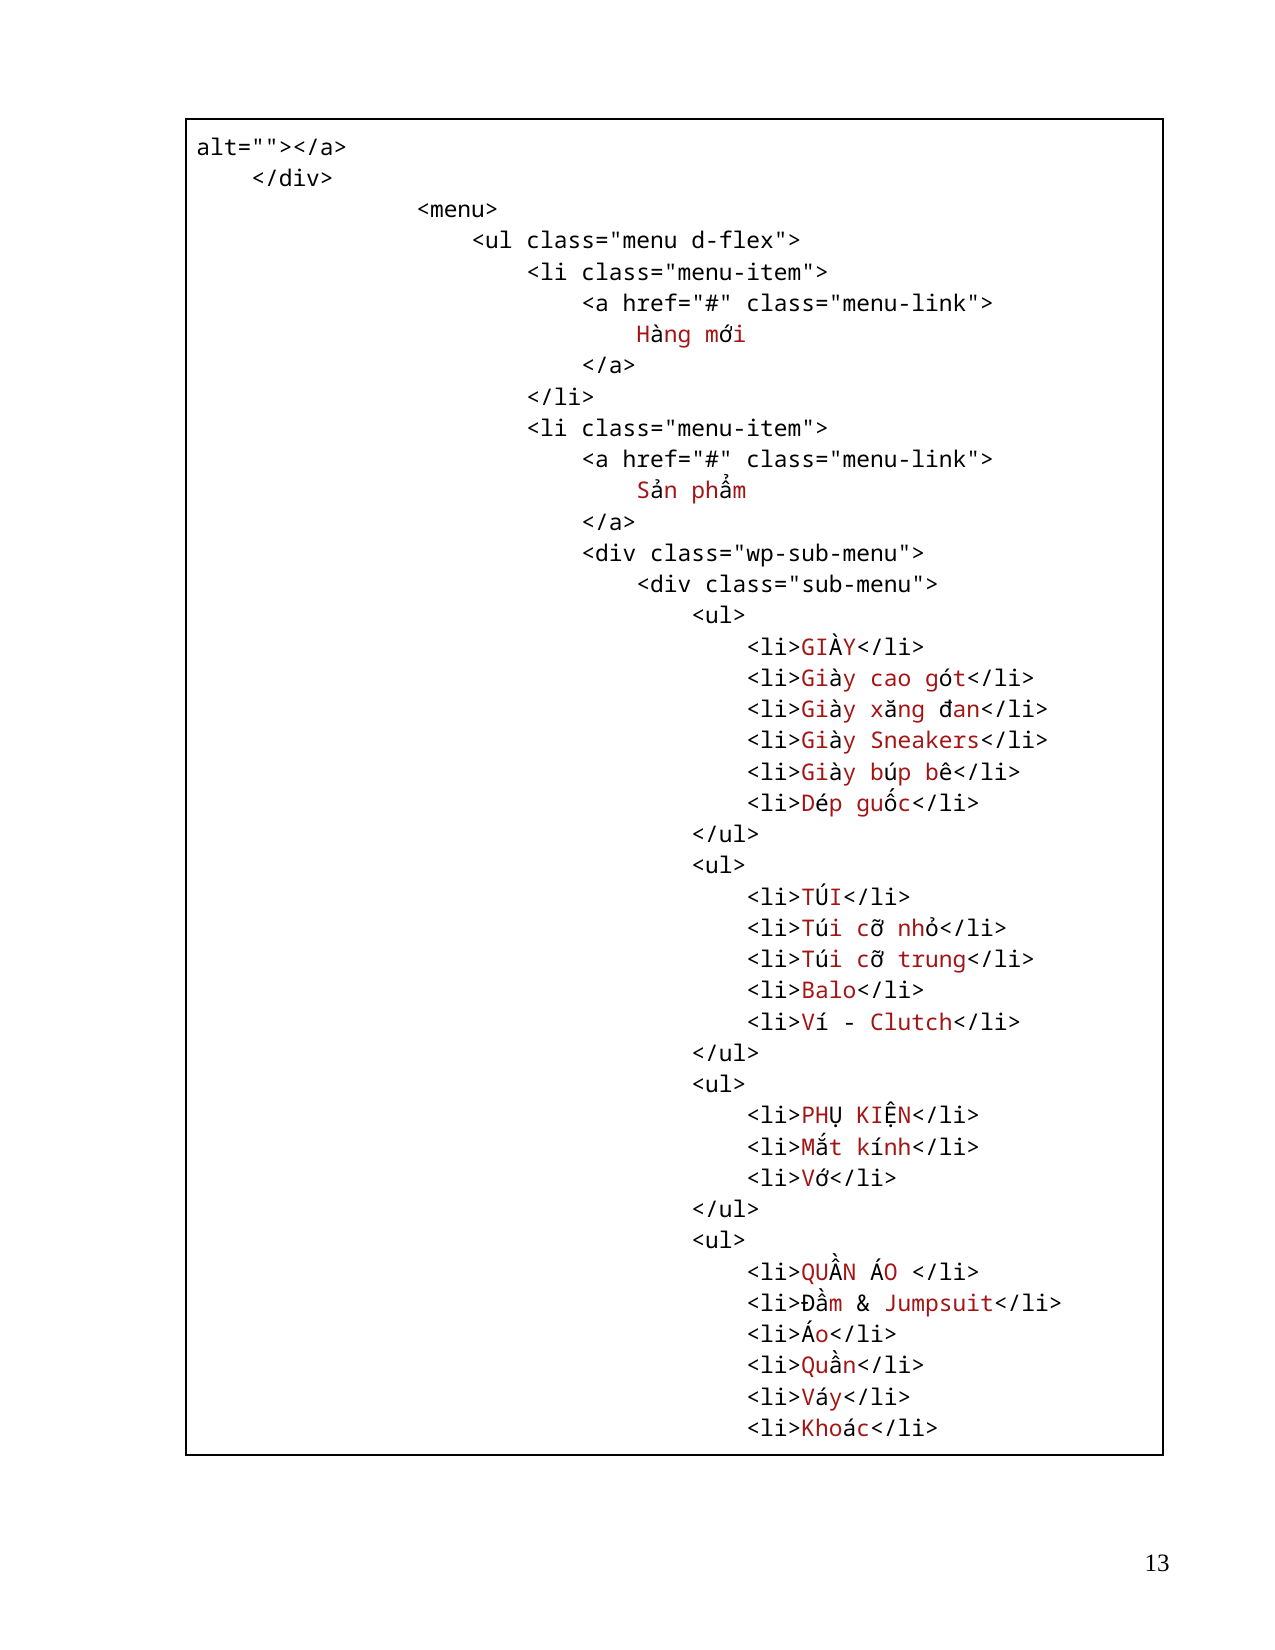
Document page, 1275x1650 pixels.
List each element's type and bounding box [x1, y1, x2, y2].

table_header [187, 120, 1162, 1453]
